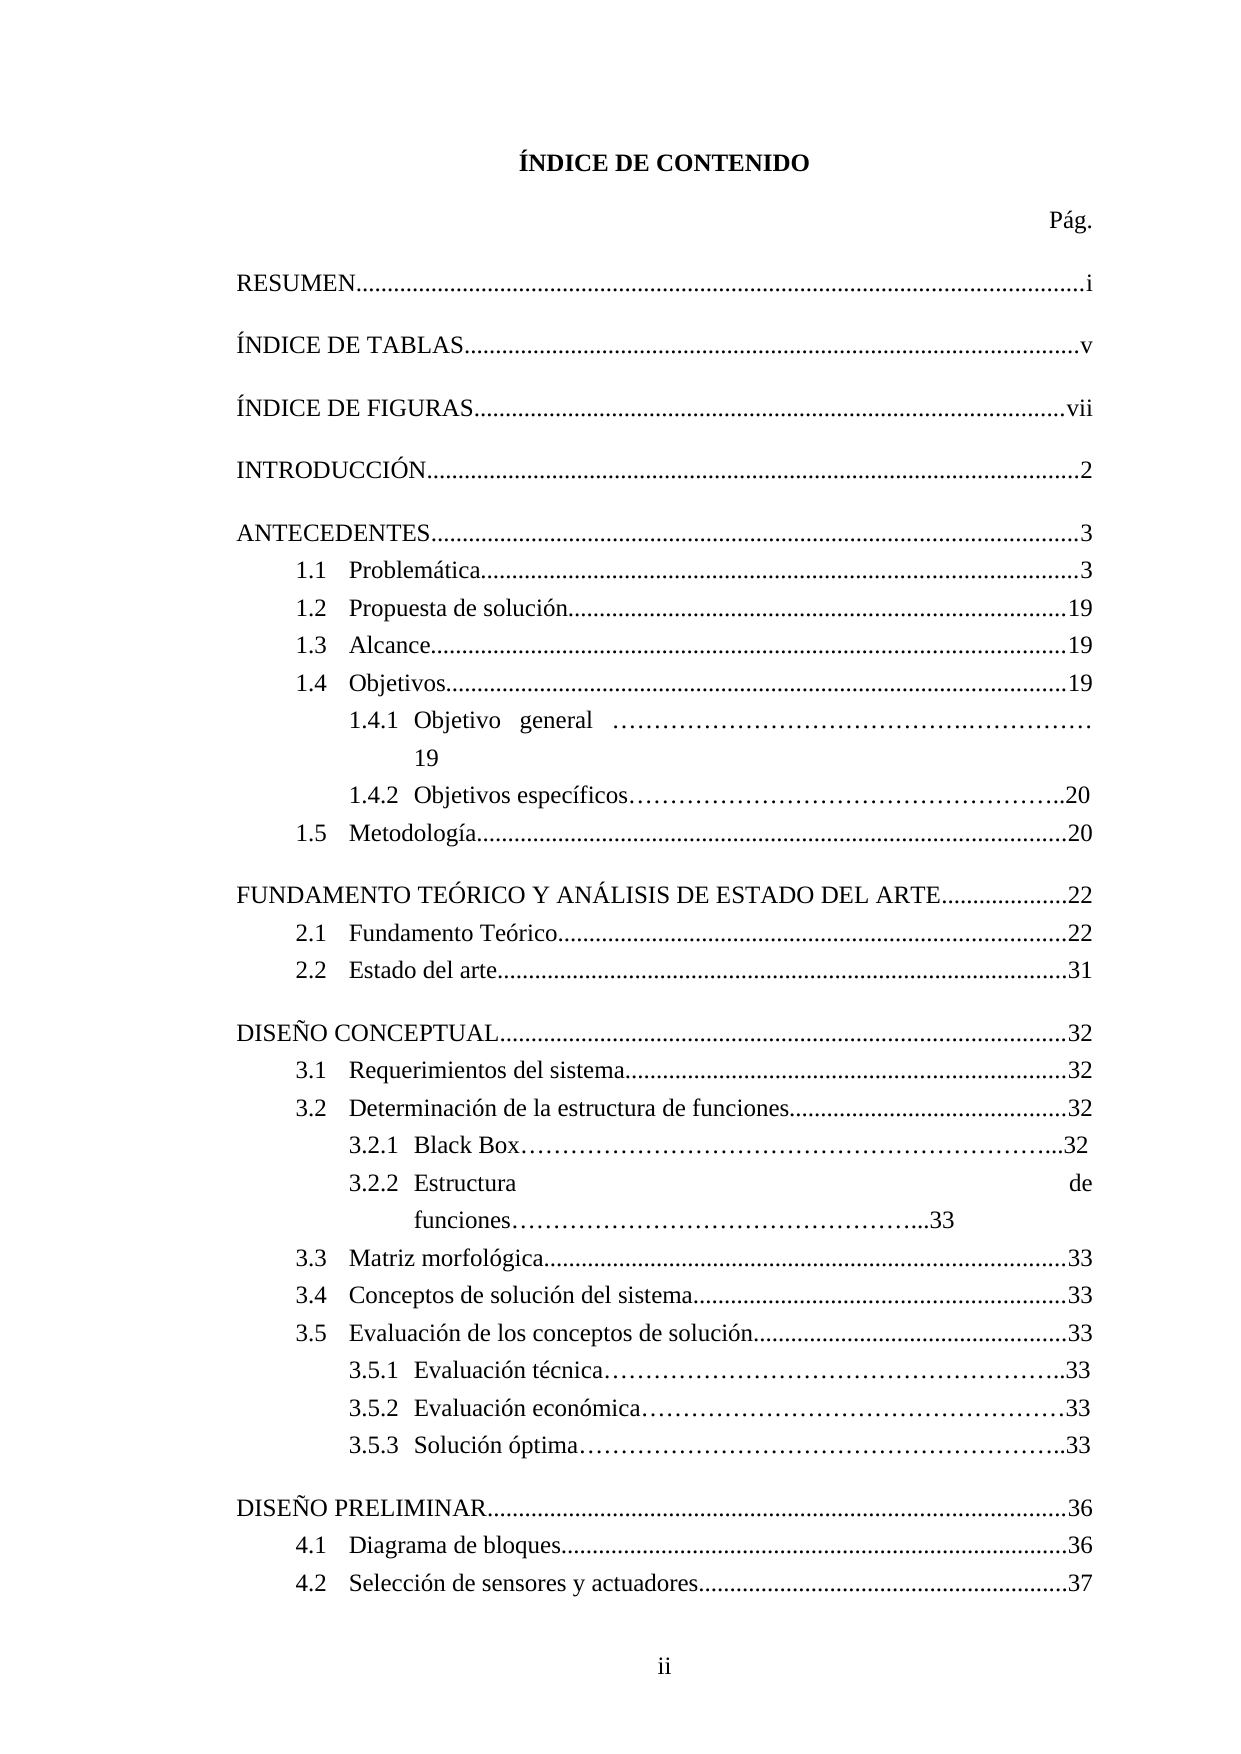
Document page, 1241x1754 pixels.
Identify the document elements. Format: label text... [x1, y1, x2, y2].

text 2.2 Estado del arte 31 [295, 946, 1092, 984]
text 3.5.2 Evaluación económica……………………………………………33 [348, 1384, 1092, 1421]
text 3.4 Conceptos de solución del sistema 33 [295, 1271, 1092, 1309]
text 1.4.1 Objetivo general …………………………………….……………19 [348, 696, 1092, 771]
text RESUMEN i [236, 259, 1092, 296]
text 1.4.2 Objetivos específicos……………………………………………..20 [348, 771, 1092, 809]
text 3.5.3 Solución óptima…………………………………………………..33 [348, 1421, 1092, 1459]
text 1.5 Metodología 20 [295, 809, 1092, 846]
text 3.2 Determinación de la estructura de funciones 32 [295, 1084, 1092, 1121]
text INTRODUCCIÓN 2 [236, 446, 1092, 484]
text 3.2.2 Estructura de funciones…………………………………………...33 [348, 1159, 1092, 1234]
text 4.1 Diagrama de bloques 36 [295, 1521, 1092, 1559]
text 2.1 Fundamento Teórico 22 [295, 909, 1092, 946]
text 1.4 Objetivos 19 [295, 659, 1092, 696]
text 3.2.1 Black Box………………………………………………………...32 [348, 1121, 1092, 1159]
text 3.1 Requerimientos del sistema 32 [295, 1046, 1092, 1084]
text 1.3 Alcance 19 [295, 621, 1092, 659]
text 4.2 Selección de sensores y actuadores 37 [295, 1559, 1092, 1596]
text 3.5 Evaluación de los conceptos de solución 33 [295, 1309, 1092, 1346]
text ÍNDICE DE TABLAS v [236, 321, 1092, 359]
text Índice de contenido [236, 148, 1092, 176]
text DISEÑO PRELIMINAR 36 [236, 1484, 1092, 1521]
text FUNDAMENTO TEÓRICO Y ANÁLISIS DE ESTADO DEL ARTE 22 [236, 871, 1092, 909]
text 3.5.1 Evaluación técnica………………………………………………..33 [348, 1346, 1092, 1384]
text 1.2 Propuesta de solución 19 [295, 584, 1092, 621]
text ÍNDICE DE FIGURAS vii [236, 384, 1092, 421]
text 1.1 Problemática 3 [295, 546, 1092, 584]
text DISEÑO CONCEPTUAL 32 [236, 1009, 1092, 1046]
text 3.3 Matriz morfológica 33 [295, 1234, 1092, 1271]
text ANTECEDENTES 3 [236, 509, 1092, 546]
text Pág. [236, 176, 1092, 234]
